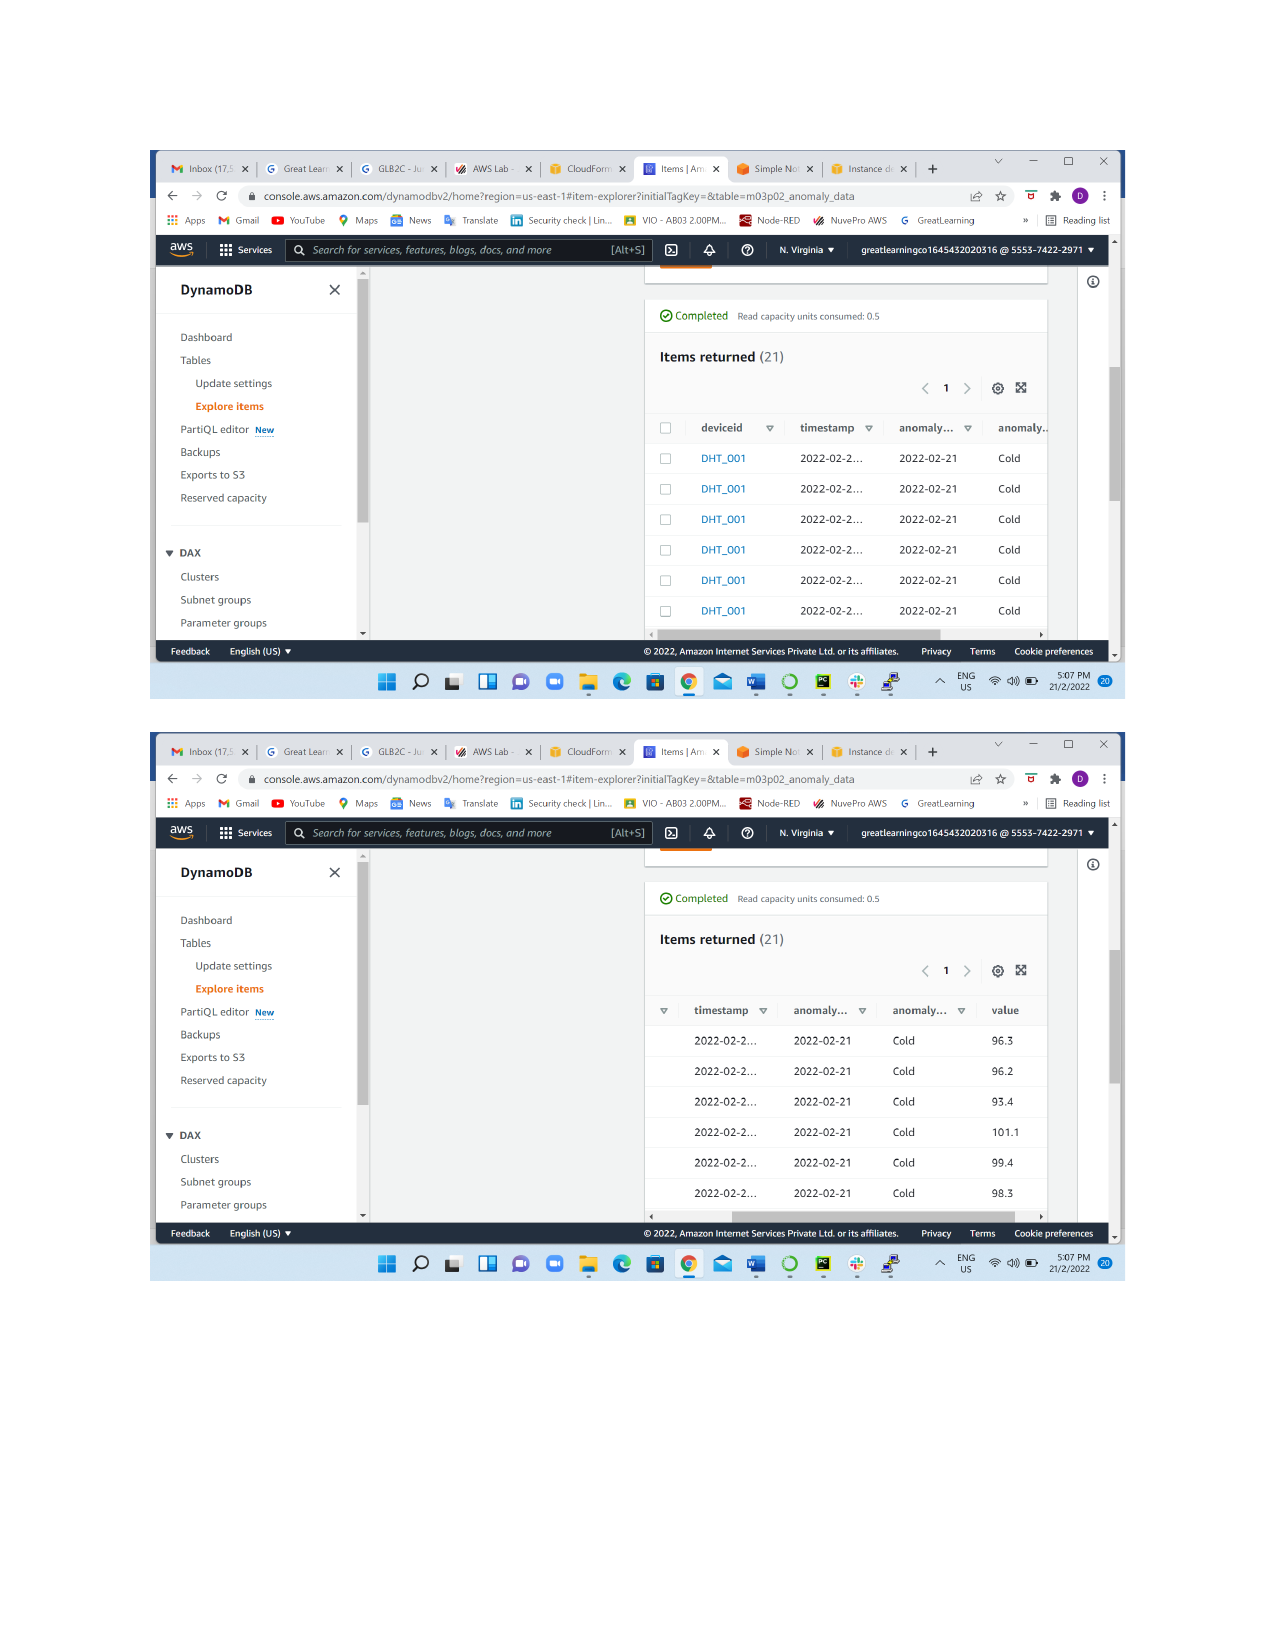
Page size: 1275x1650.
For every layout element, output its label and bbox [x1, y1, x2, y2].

picture [150, 732, 1125, 1281]
picture [150, 150, 1125, 699]
